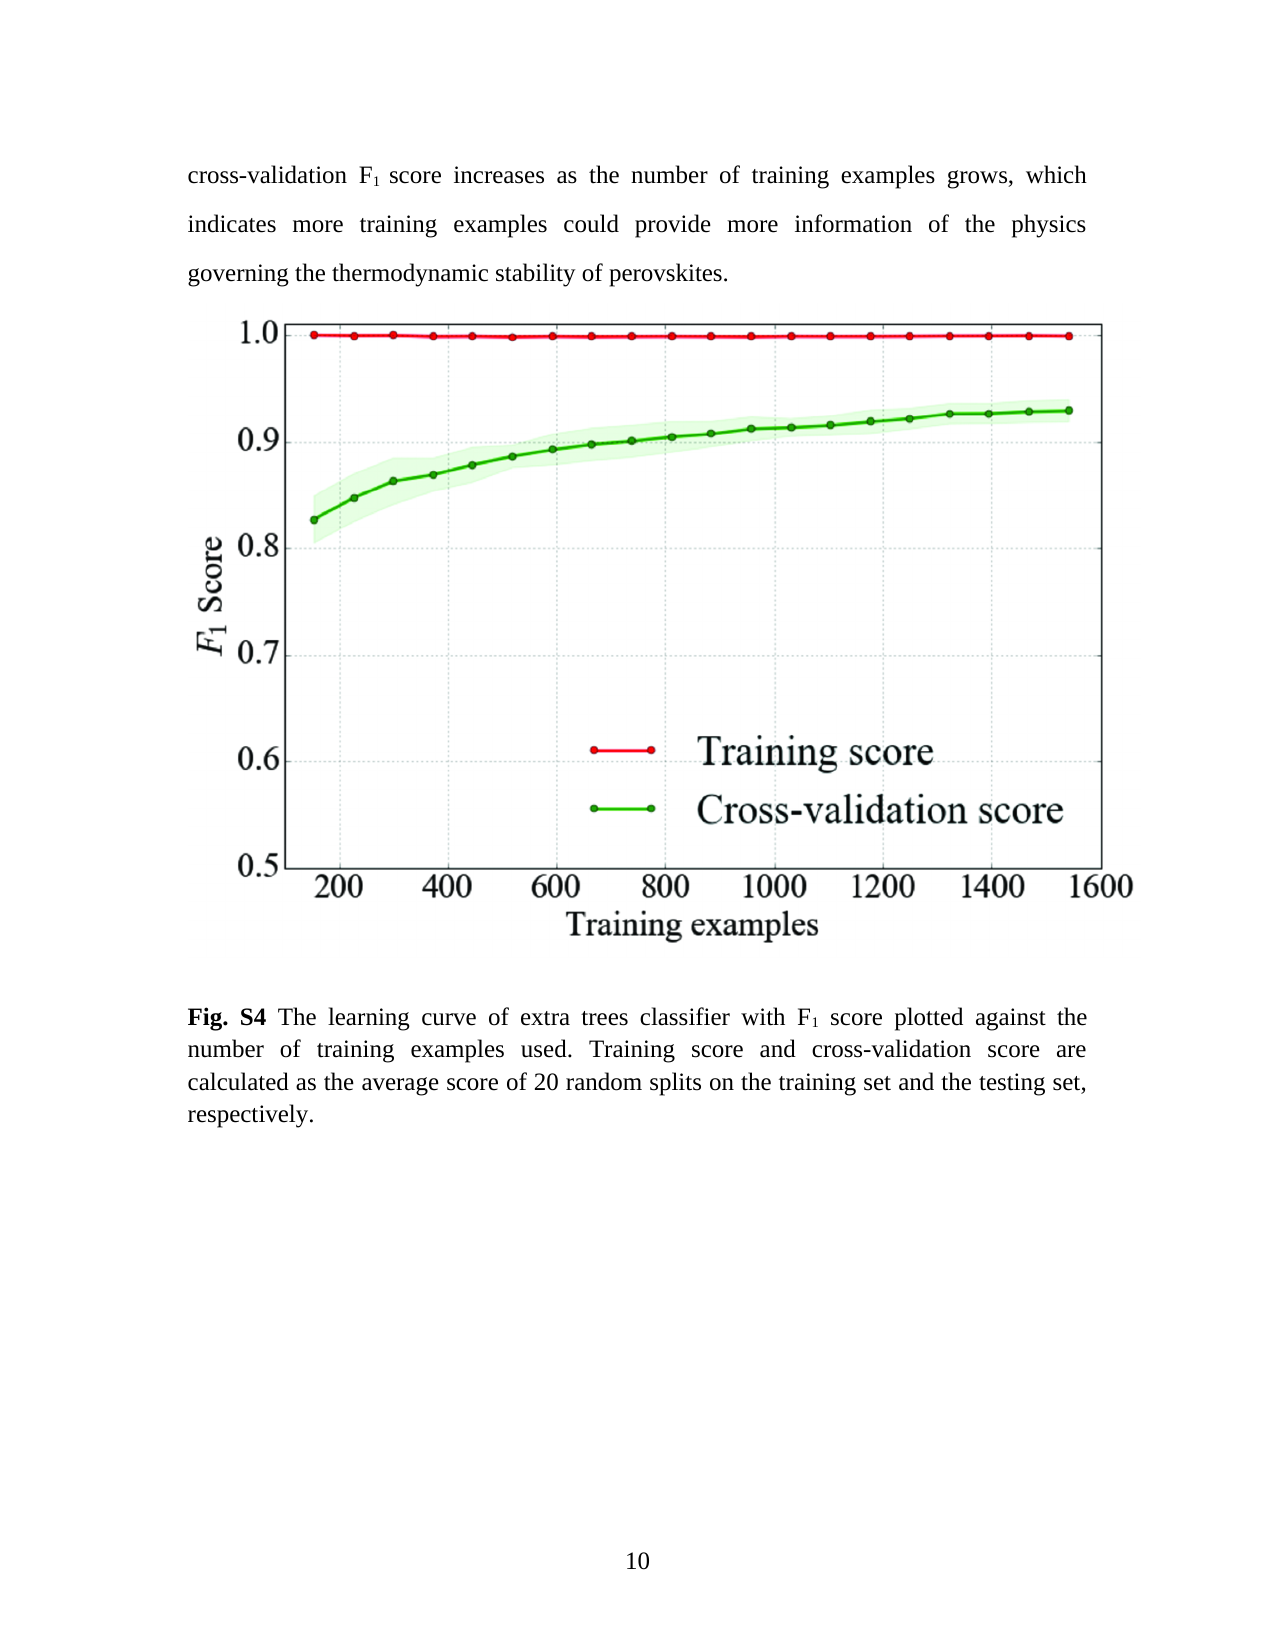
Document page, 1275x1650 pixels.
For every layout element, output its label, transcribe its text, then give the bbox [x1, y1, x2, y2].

picture [187, 303, 1142, 958]
text Fig. S4 The learning curve of extra trees classifier with F1 score plotted against the number of training examples used. Training score and cross-validation score are calculated as the average score of 20 random splits on the training set and the testing set, respectively. [187, 1000, 1087, 1130]
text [187, 159, 1087, 289]
